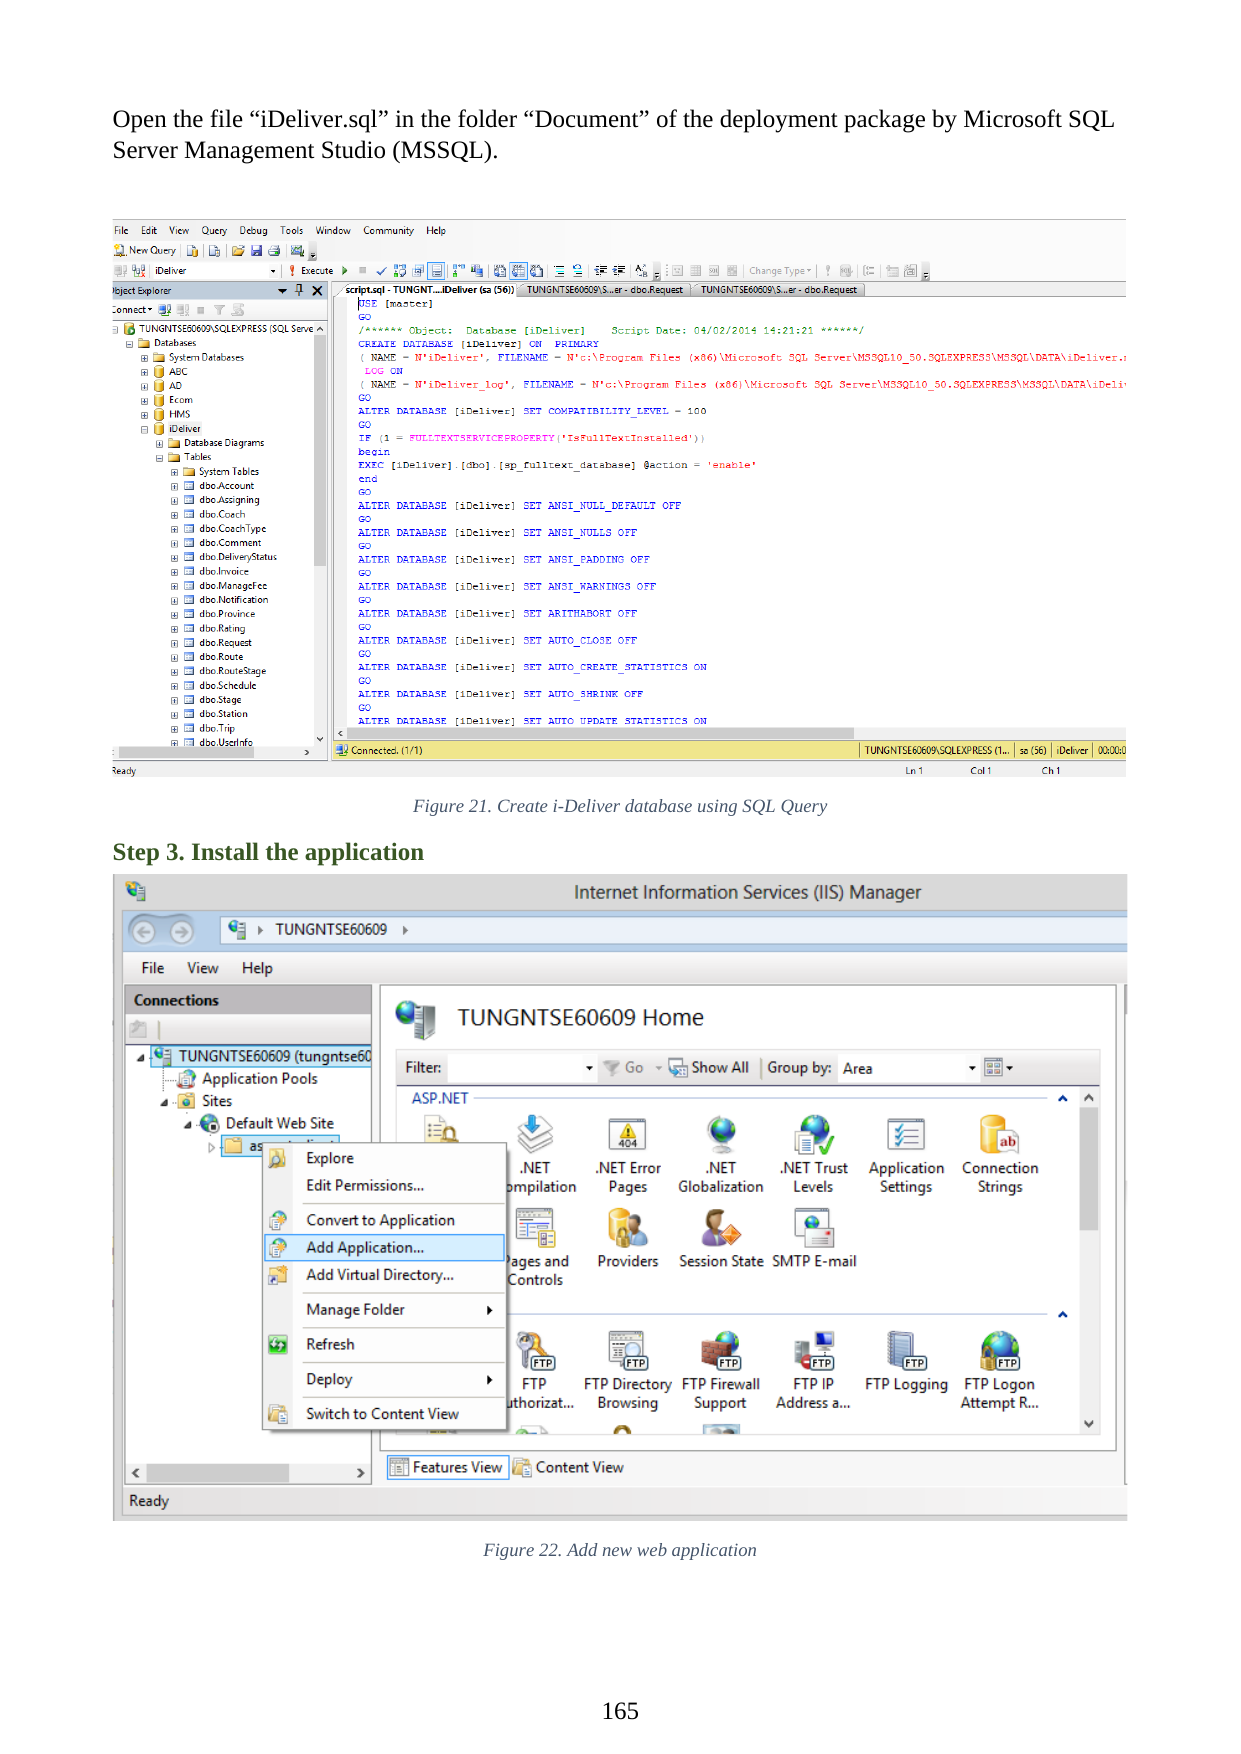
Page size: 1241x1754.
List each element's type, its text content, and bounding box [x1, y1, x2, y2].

text Step 3. Install the application [112, 837, 1128, 866]
text Open the file “iDeliver.sql” in the folder “Document” of the deployment package by Microsoft SQL Server Management Studio (MSSQL). [112, 104, 1128, 163]
picture [112, 874, 1128, 1521]
picture [112, 219, 1126, 777]
